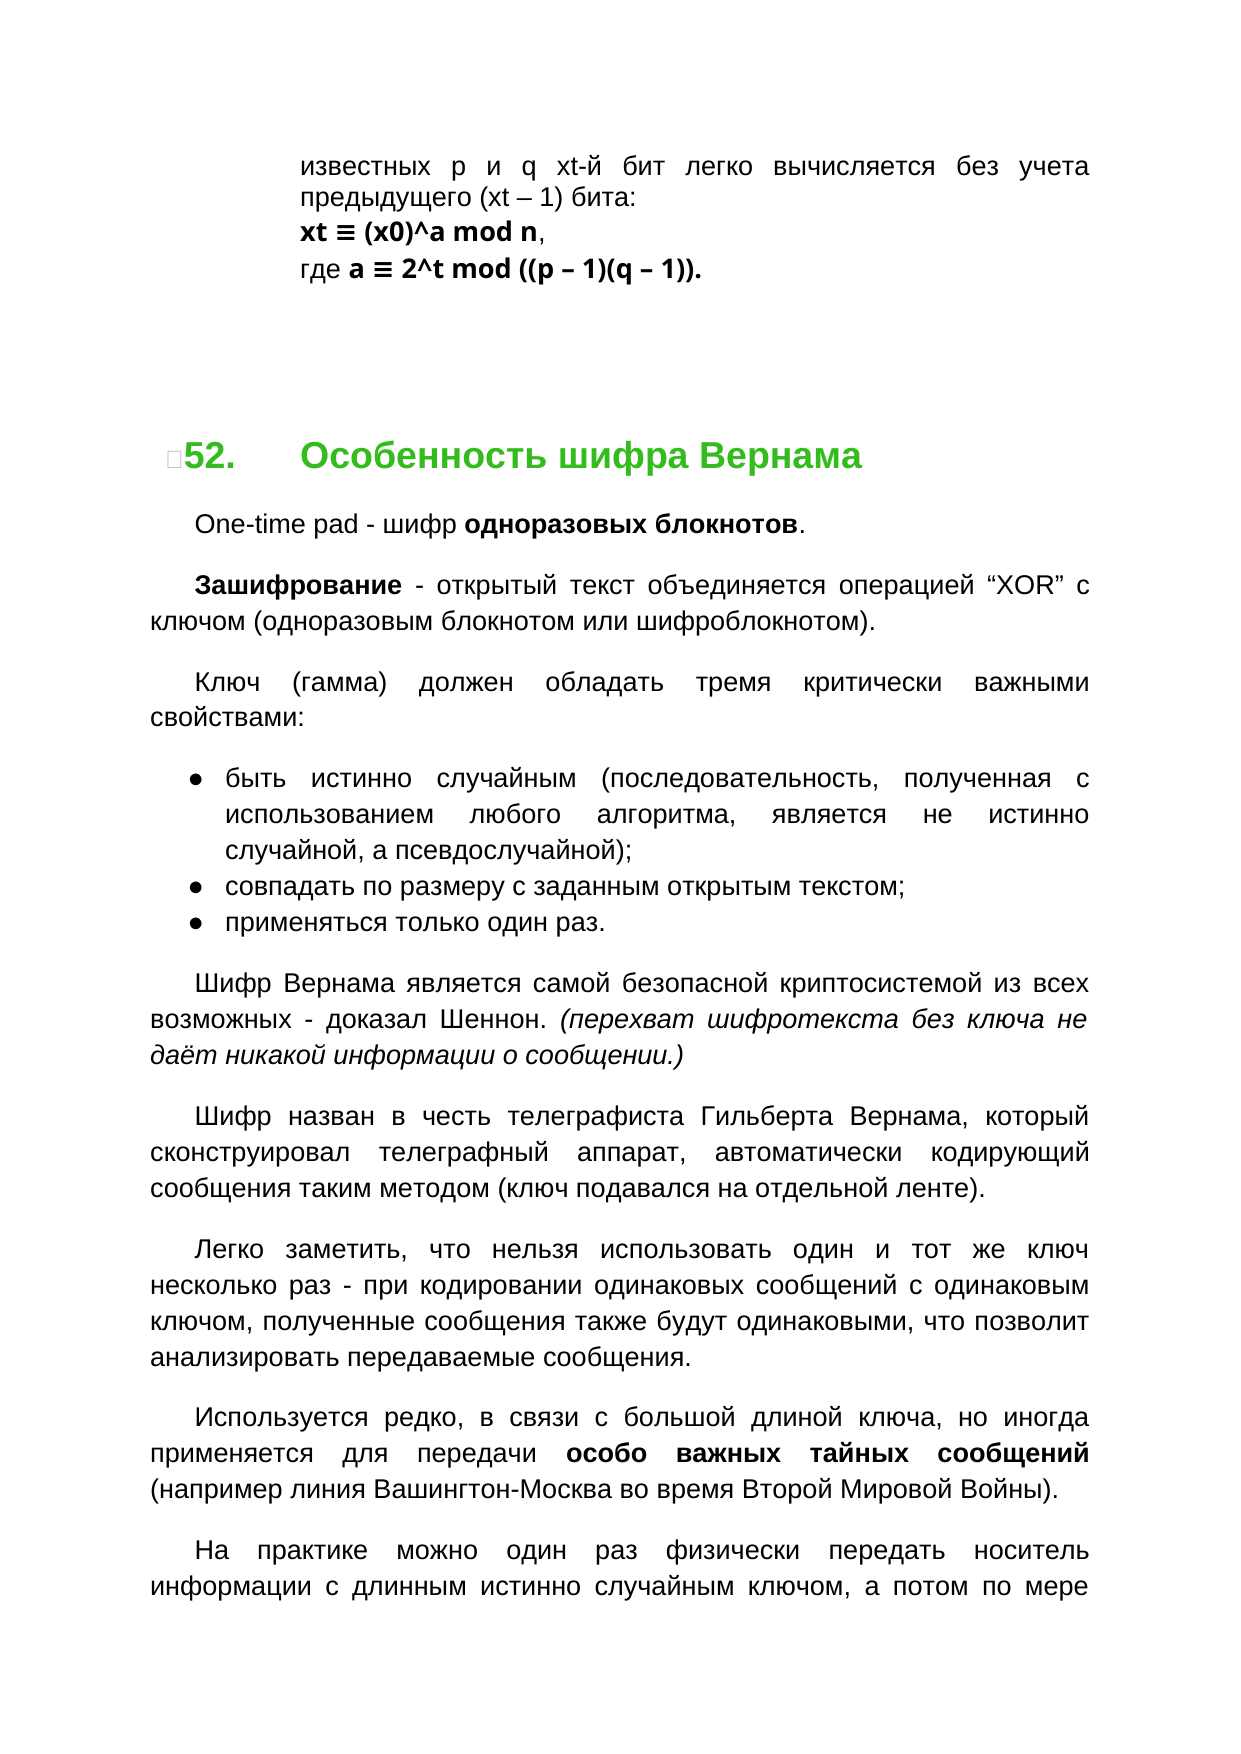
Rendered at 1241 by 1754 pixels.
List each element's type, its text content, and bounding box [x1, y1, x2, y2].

text где а ≡ 2^t mod ((p – 1)(q – 1)). [300, 249, 1090, 286]
text Ключ (гамма) должен обладать тремя критически важными свойствами: [150, 666, 1090, 733]
text One-time pad - шифр одноразовых блокнотов. [150, 508, 1090, 539]
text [150, 1534, 1090, 1601]
text xt ≡ (x0)^a mod n, [300, 212, 1090, 249]
text Легко заметить, что нельзя использовать один и тот же ключ несколько раз - при кодировании одинаковых сообщений с одинаковым ключом, полученные сообщения также будут одинаковыми, что позволит анализировать передаваемые сообщения. [150, 1233, 1090, 1372]
list применяться только один раз. [187, 906, 1090, 937]
text Шифр назван в честь телеграфиста Гильберта Вернама, который сконструировал телеграфный аппарат, автоматически кодирующий сообщения таким методом (ключ подавался на отдельной ленте). [150, 1100, 1090, 1203]
text Используется редко, в связи с большой длиной ключа, но иногда применяется для передачи особо важных тайных сообщений (например линия Вашингтон-Москва во время Второй Мировой Войны). [150, 1401, 1090, 1504]
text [300, 150, 1090, 212]
list совпадать по размеру с заданным открытым текстом; [187, 870, 1090, 901]
list быть истинно случайным (последовательность, полученная с использованием любого алгоритма, является не истинно случайной, а псевдослучайной); [187, 762, 1090, 866]
text Шифр Вернама является самой безопасной криптосистемой из всех возможных - доказал Шеннон. (перехват шифротекста без ключа не даёт никакой информации о сообщении.) [150, 967, 1090, 1070]
text Зашифрование - открытый текст объединяется операцией “XOR” с ключом (одноразовым блокнотом или шифроблокнотом). [150, 569, 1090, 636]
subtitle 🍏52. Особенность шифра Вернама [165, 433, 1090, 476]
